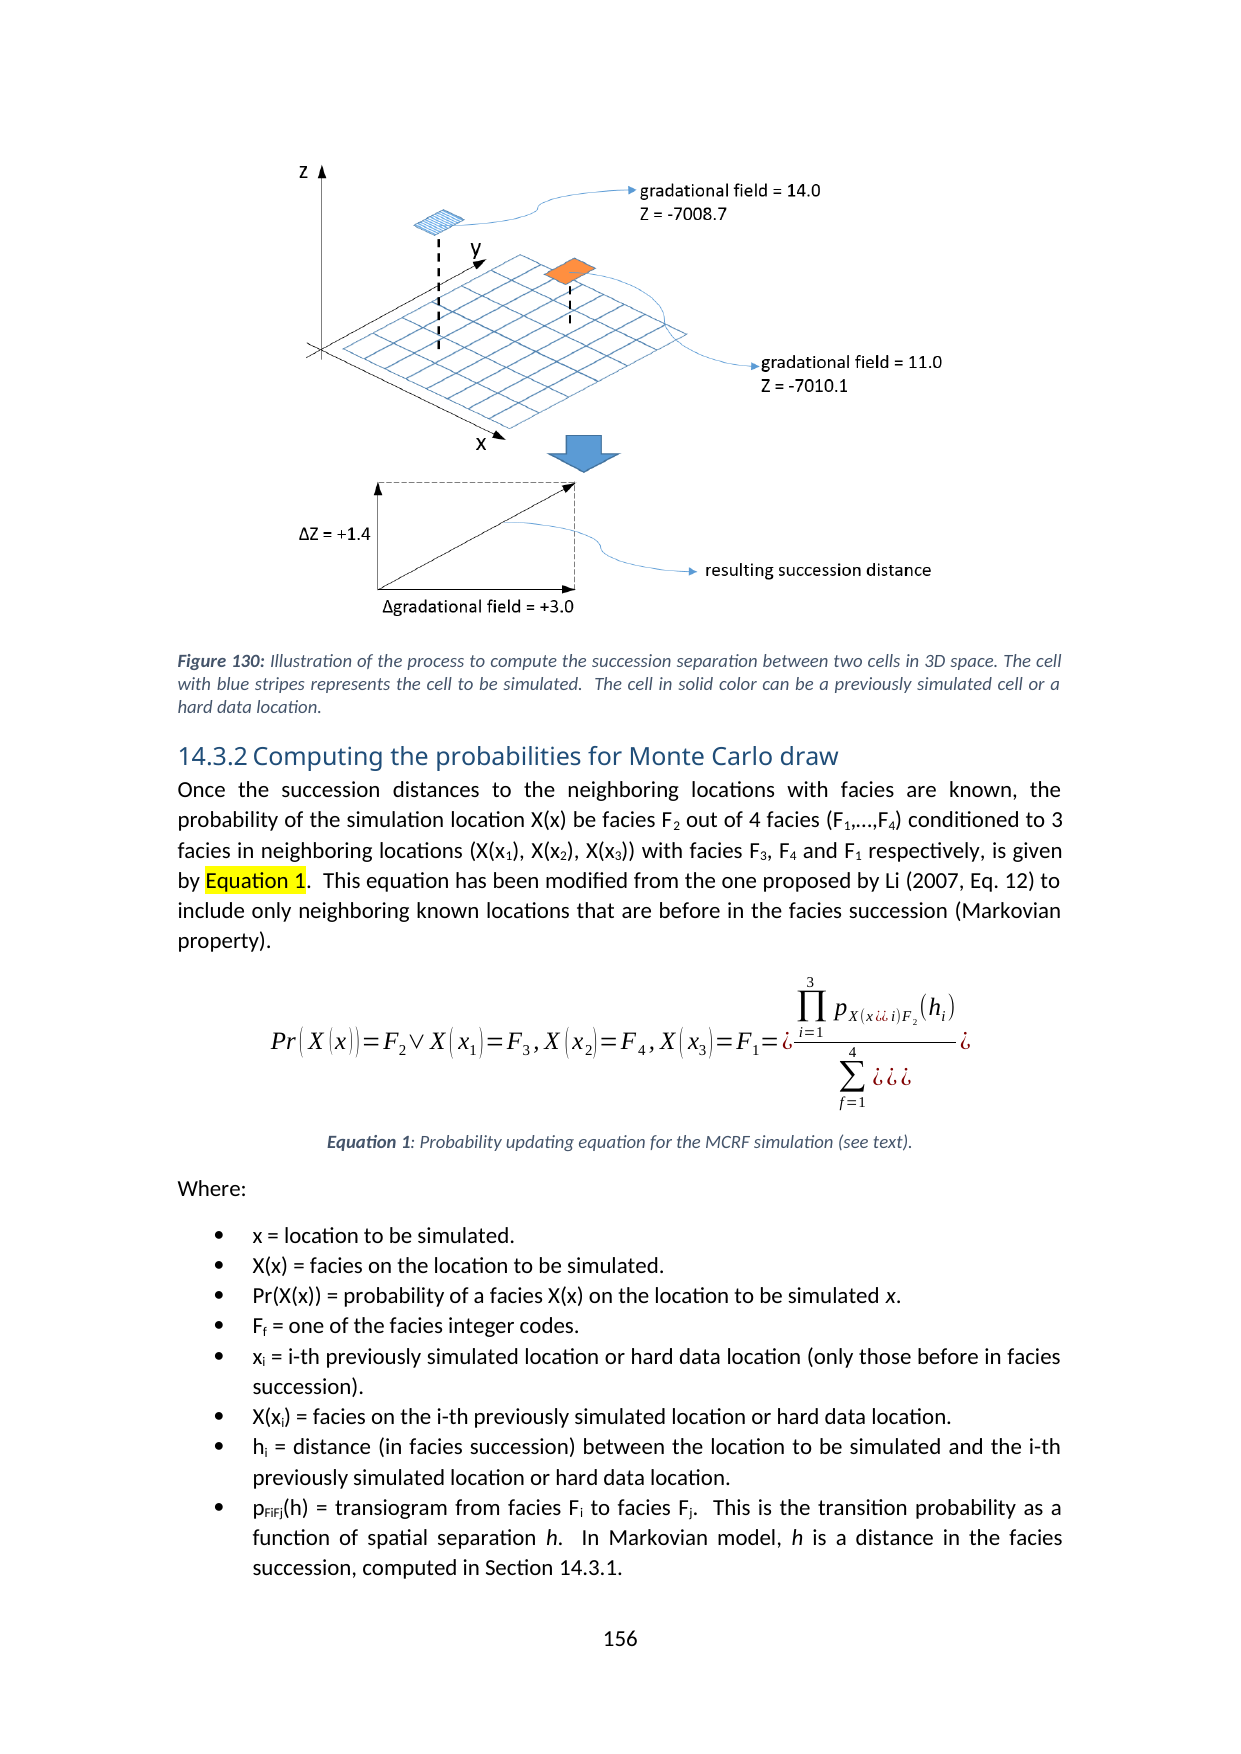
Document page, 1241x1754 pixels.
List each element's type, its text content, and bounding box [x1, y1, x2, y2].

text Once the succession distances to the neighboring locations with facies are known, the probability of the simulation location X(x) be facies F2 out of 4 facies (F1,…,F4) conditioned to 3 facies in neighboring locations (X(x1), X(x2), X(x3)) with facies F3, F4 and F1 respectively, is given by Equation 1. This equation has been modified from the one proposed by Li (2007, Eq. 12) to include only neighboring known locations that are before in the facies succession (Markovian property). [177, 775, 1063, 954]
list x = location to be simulated. [215, 1221, 1063, 1249]
list Pr(X(x)) = probability of a facies X(x) on the location to be simulated x. [215, 1281, 1063, 1309]
list X(xi) = facies on the i-th previously simulated location or hard data location. [215, 1402, 1063, 1430]
text Equation 1: Probability updating equation for the MCRF simulation (see text). [177, 1130, 1063, 1153]
text Where: [177, 1174, 1063, 1202]
list hi = distance (in facies succession) between the location to be simulated and the i-th previously simulated location or hard data location. [215, 1432, 1063, 1491]
subtitle Computing the probabilities for Monte Carlo draw [177, 739, 1063, 773]
picture [286, 147, 954, 631]
list pFiFj(h) = transiogram from facies Fi to facies Fj. This is the transition probability as a function of spatial separation h. In Markovian model, h is a distance in the facies succession, computed in Section 14.3.1. [215, 1493, 1063, 1581]
list X(x) = facies on the location to be simulated. [215, 1251, 1063, 1279]
list Ff = one of the facies integer codes. [215, 1312, 1063, 1340]
list xi = i-th previously simulated location or hard data location (only those before in facies succession). [215, 1342, 1063, 1400]
text Figure 130: Illustration of the process to compute the succession separation between two cells in 3D space. The cell with blue stripes represents the cell to be simulated. The cell in solid color can be a previously simulated cell or a hard data location. [177, 649, 1063, 718]
